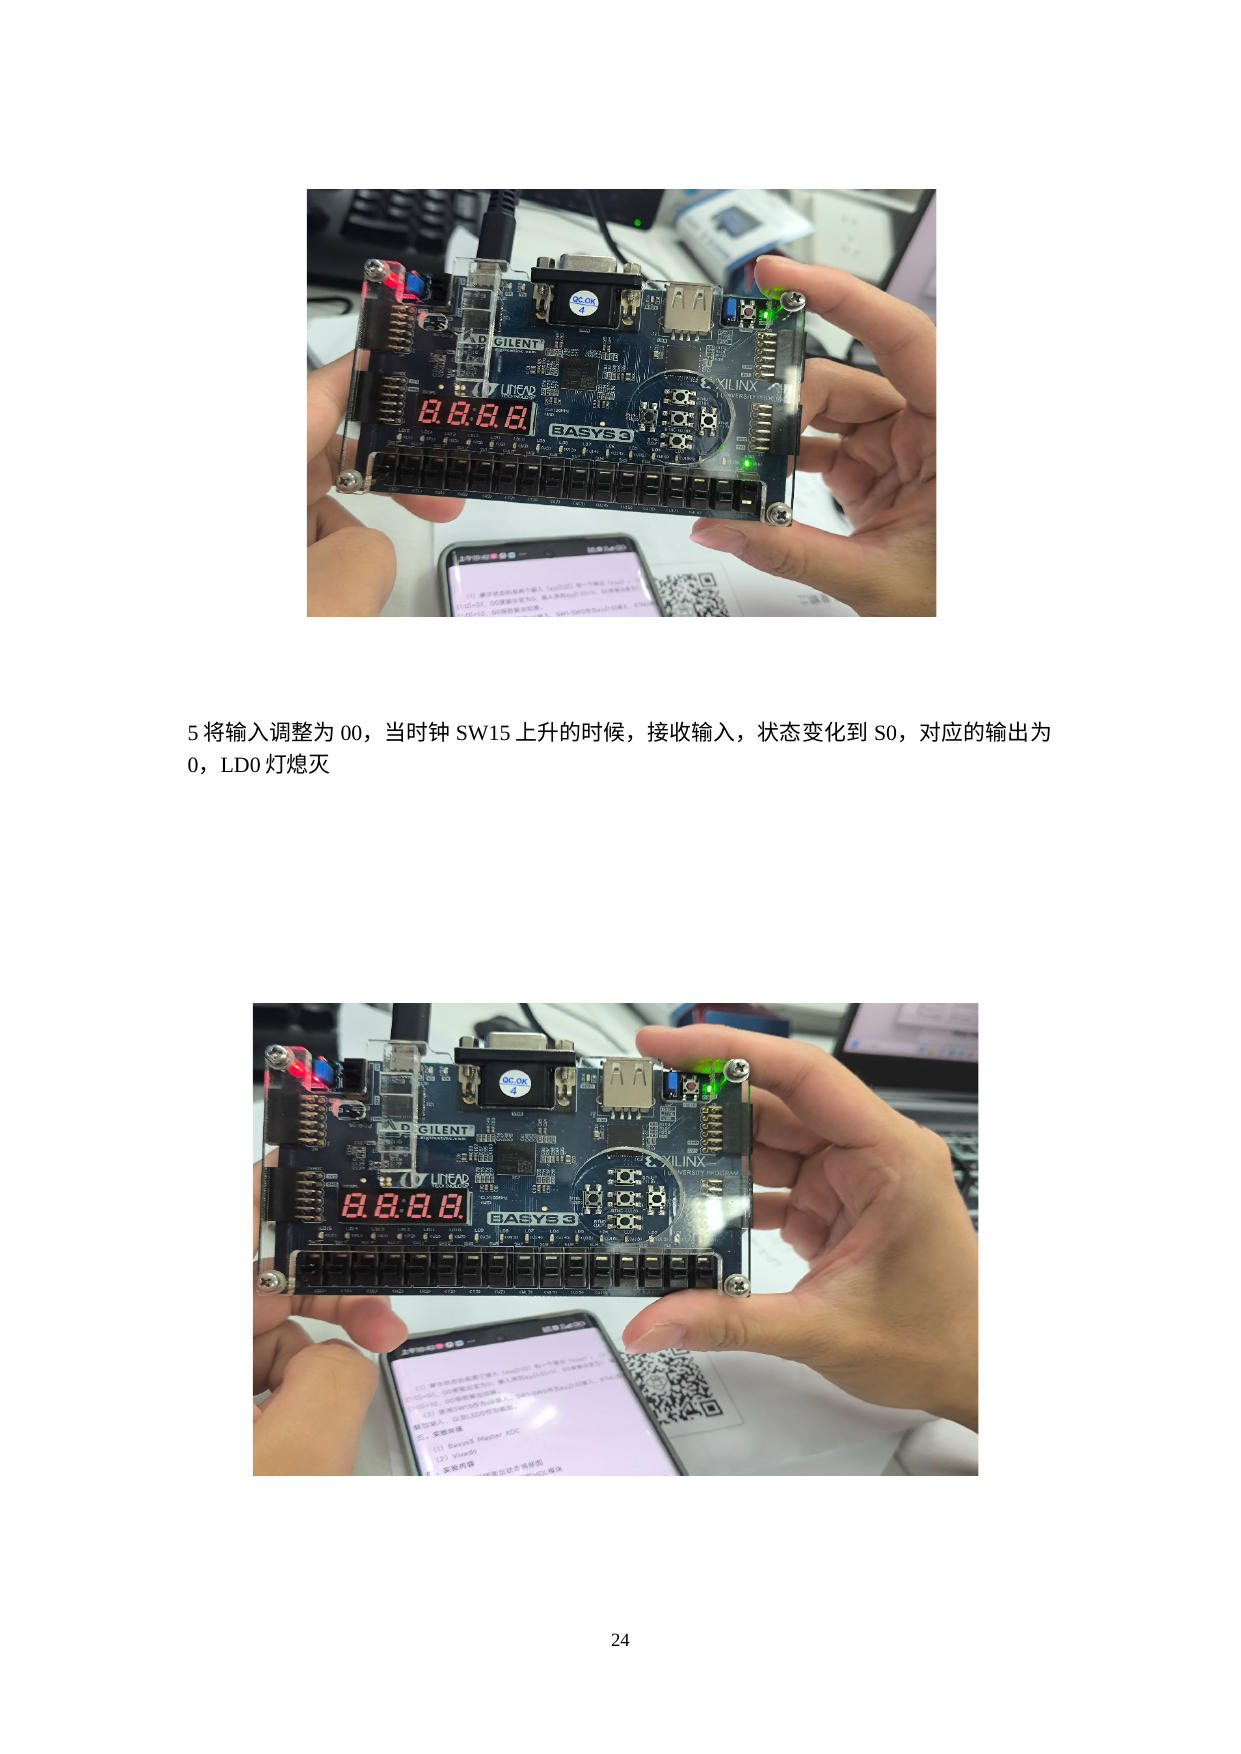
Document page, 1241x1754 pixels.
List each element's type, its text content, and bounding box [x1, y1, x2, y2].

picture [306, 189, 937, 617]
text 5将输入调整为00，当时钟SW15上升的时候，接收输入，状态变化到S0，对应的输出为0，LD0灯熄灭 [187, 714, 1053, 779]
picture [252, 1003, 979, 1476]
